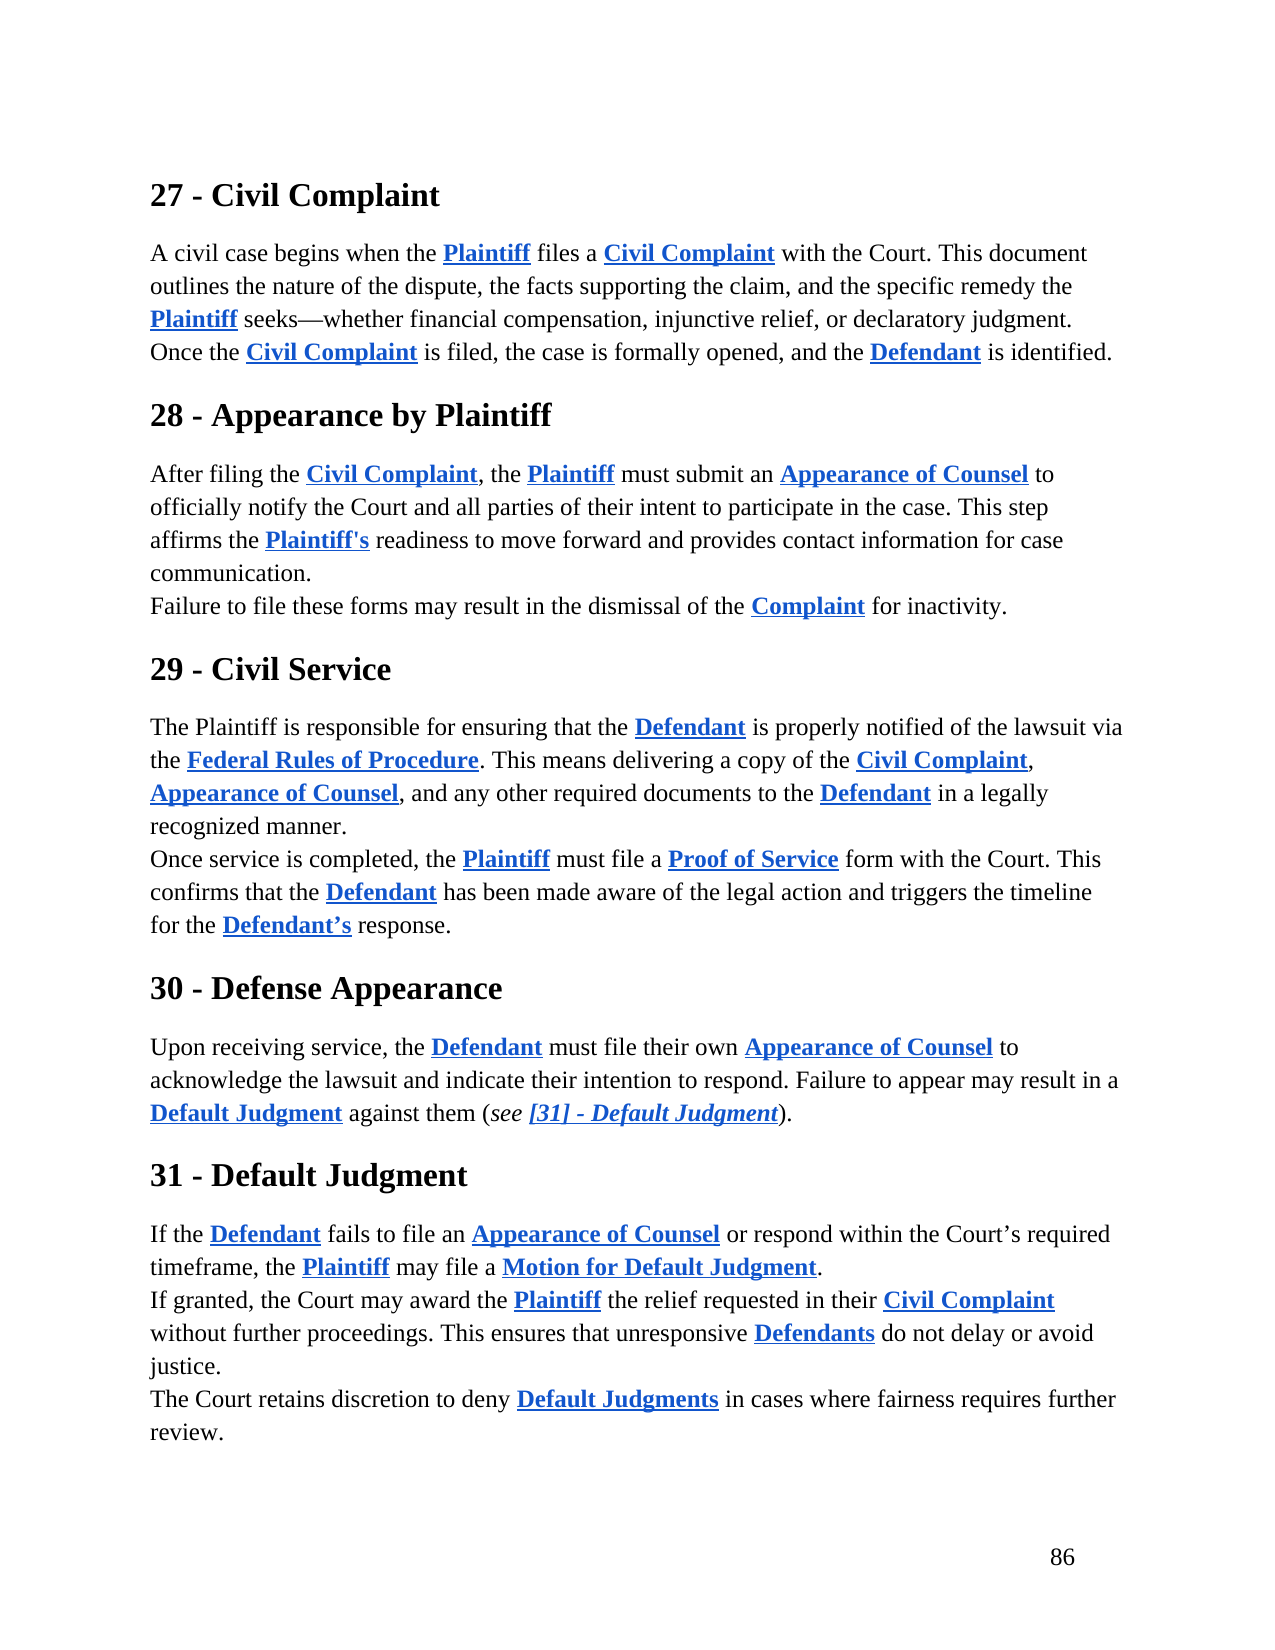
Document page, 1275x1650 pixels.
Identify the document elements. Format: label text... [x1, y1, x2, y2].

text Once the Civil Complaint is filed, the case is formally opened, and the Defendant is identified. [150, 337, 1125, 366]
subtitle 31 - Default Judgment [150, 1156, 1125, 1194]
text After filing the Civil Complaint, the Plaintiff must submit an Appearance of Counsel to officially notify the Court and all parties of their intent to participate in the case. This step affirms the Plaintiff's readiness to move forward and provides contact information for case communication. [150, 459, 1125, 587]
text Upon receiving service, the Defendant must file their own Appearance of Counsel to acknowledge the lawsuit and indicate their intention to respond. Failure to appear may result in a Default Judgment against them (see [31] - Default Judgment). [150, 1032, 1125, 1126]
subtitle 30 - Defense Appearance [150, 968, 1125, 1007]
text The Plaintiff is responsible for ensuring that the Defendant is properly notified of the lawsuit via the Federal Rules of Procedure. This means delivering a copy of the Civil Complaint, Appearance of Counsel, and any other required documents to the Defendant in a legally recognized manner. [150, 712, 1125, 840]
subtitle 29 - Civil Service [150, 649, 1125, 687]
text If the Defendant fails to file an Appearance of Counsel or respond within the Court’s required timeframe, the Plaintiff may file a Motion for Default Judgment. [150, 1219, 1125, 1281]
subtitle 28 - Appearance by Plaintiff [150, 395, 1125, 434]
text Once service is completed, the Plaintiff must file a Proof of Service form with the Court. This confirms that the Defendant has been made aware of the legal action and triggers the timeline for the Defendant’s response. [150, 844, 1125, 939]
subtitle 27 - Civil Complaint [150, 175, 1125, 213]
text The Court retains discretion to deny Default Judgments in cases where fairness requires further review. [150, 1384, 1125, 1446]
text Failure to file these forms may result in the dismissal of the Complaint for inactivity. [150, 591, 1125, 619]
text A civil case begins when the Plaintiff files a Civil Complaint with the Court. This document outlines the nature of the dispute, the facts supporting the claim, and the specific remedy the Plaintiff seeks—whether financial compensation, injunctive relief, or declaratory judgment. [150, 238, 1125, 333]
text If granted, the Court may award the Plaintiff the relief requested in their Civil Complaint without further proceedings. This ensures that unresponsive Defendants do not delay or avoid justice. [150, 1285, 1125, 1380]
